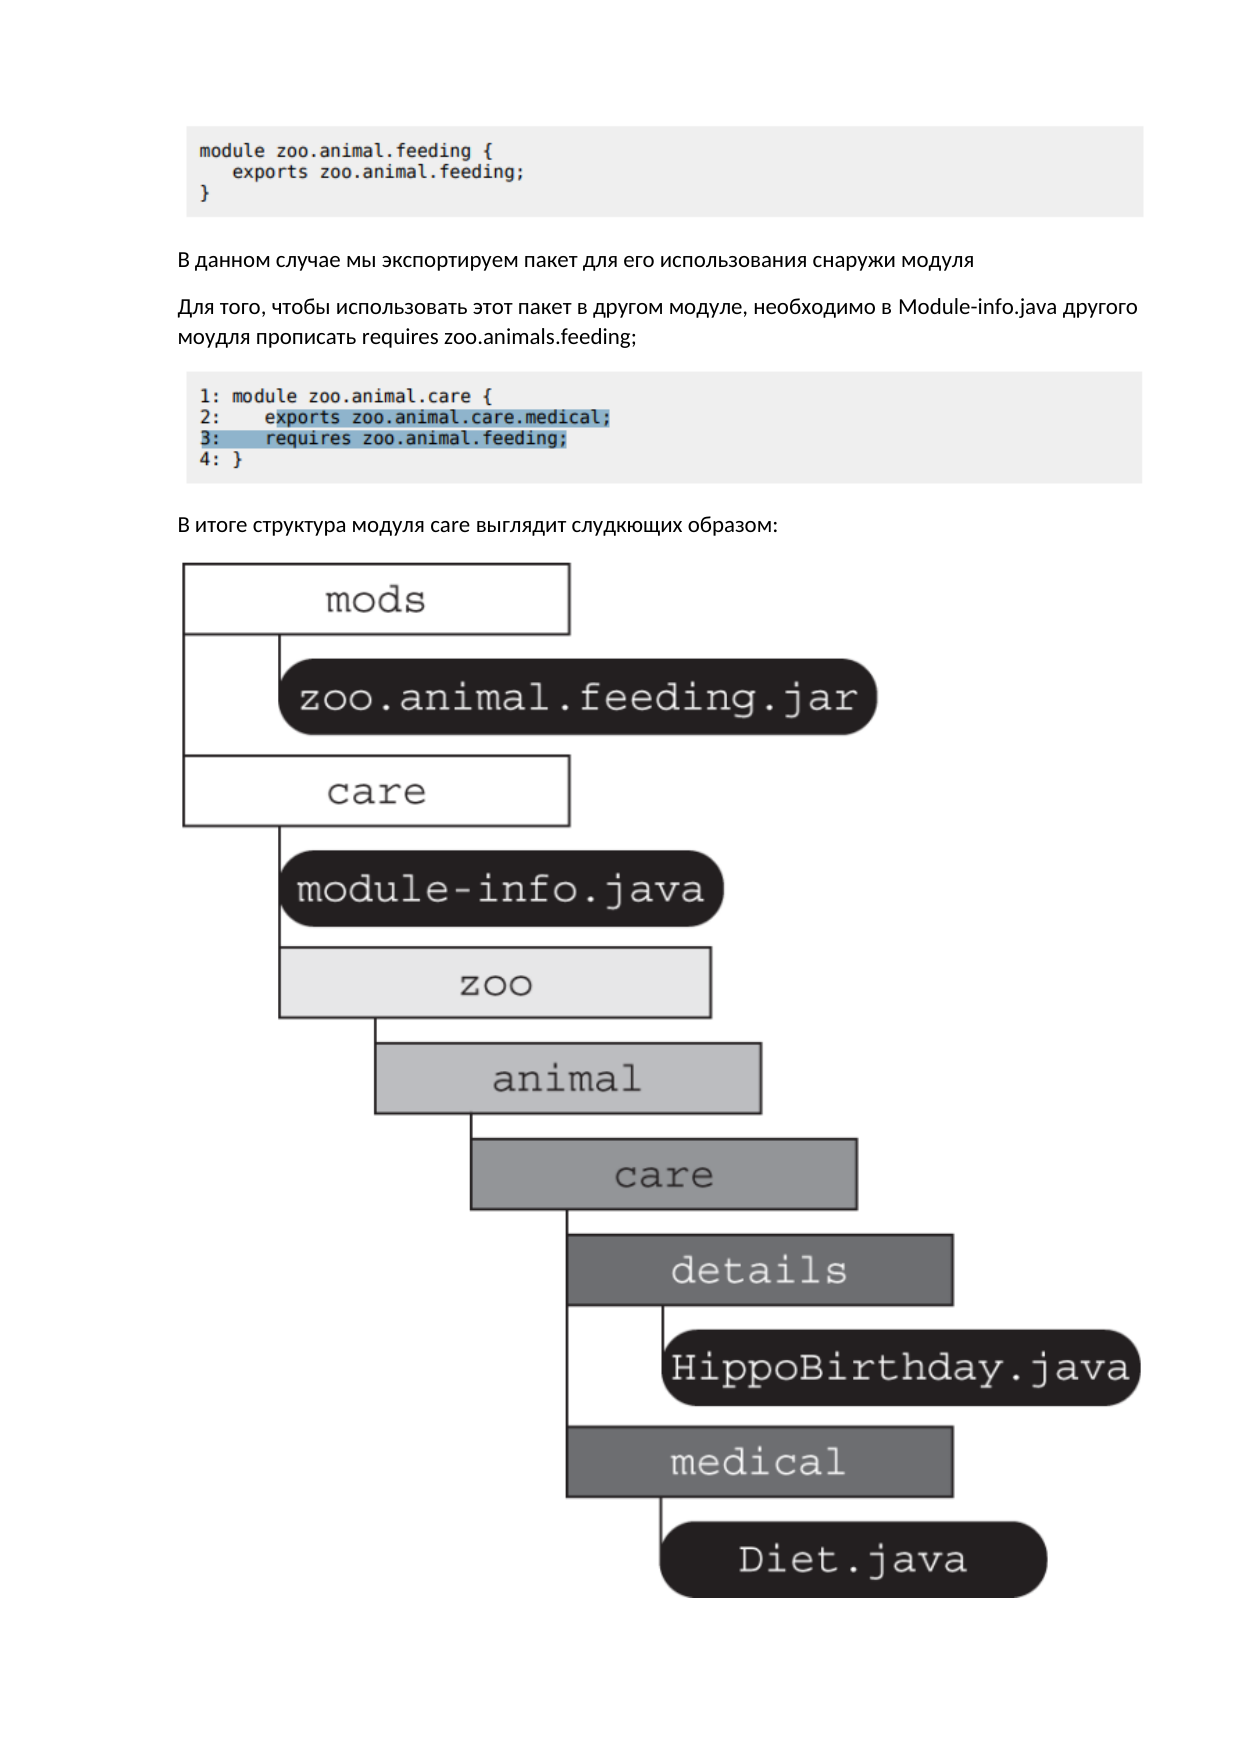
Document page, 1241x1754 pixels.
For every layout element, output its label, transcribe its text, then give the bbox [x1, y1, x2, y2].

picture [177, 369, 1152, 492]
text Для того, чтобы использовать этот пакет в другом модуле, необходимо в Module-info.java другого моудля прописать requires zoo.animals.feeding; [177, 292, 1152, 350]
text В данном случае мы экспортируем пакет для его использования снаружи модуля [177, 245, 1152, 273]
picture [177, 556, 1152, 1598]
text В итоге структура модуля care выглядит слудкющих образом: [177, 510, 1152, 538]
picture [177, 118, 1152, 227]
